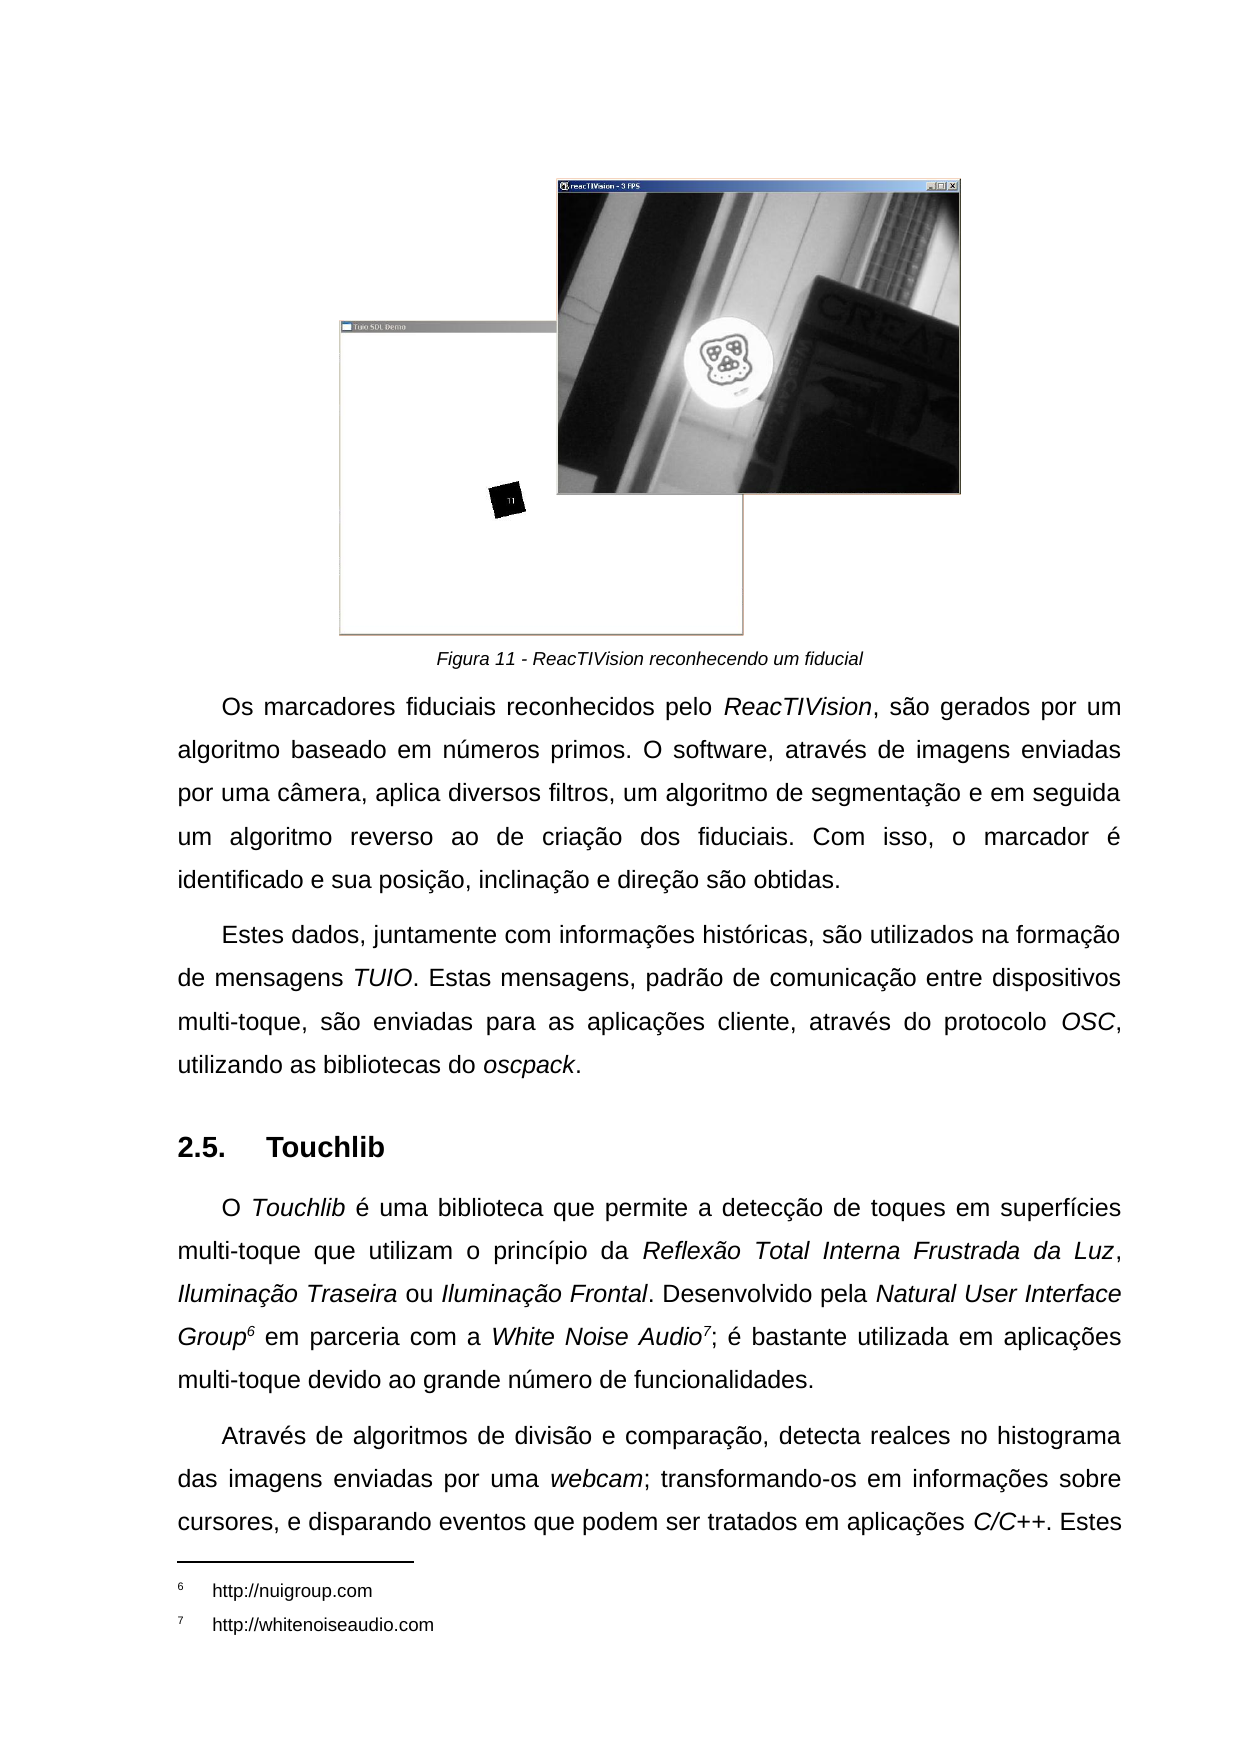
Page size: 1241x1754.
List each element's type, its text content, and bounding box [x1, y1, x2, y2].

text O Touchlib é uma biblioteca que permite a detecção de toques em superfícies multi-toque que utilizam o princípio da Reflexão Total Interna Frustrada da Luz, Iluminação Traseira ou Iluminação Frontal. Desenvolvido pela Natural User Interface Group em parceria com a White Noise Audio; é bastante utilizada em aplicações multi-toque devido ao grande número de funcionalidades. [177, 1193, 1122, 1394]
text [177, 1421, 1122, 1536]
text Os marcadores fiduciais reconhecidos pelo ReacTIVision, são gerados por um algoritmo baseado em números primos. O software, através de imagens enviadas por uma câmera, aplica diversos filtros, um algoritmo de segmentação e em seguida um algoritmo reverso ao de criação dos fiduciais. Com isso, o marcador é identificado e sua posição, inclinação e direção são obtidas. [177, 692, 1122, 893]
subtitle Touchlib [177, 1130, 1122, 1164]
text Estes dados, juntamente com informações históricas, são utilizados na formação de mensagens TUIO. Estas mensagens, padrão de comunicação entre dispositivos multi-toque, são enviadas para as aplicações cliente, através do protocolo OSC, utilizando as bibliotecas do oscpack. [177, 920, 1122, 1078]
picture [337, 177, 963, 637]
